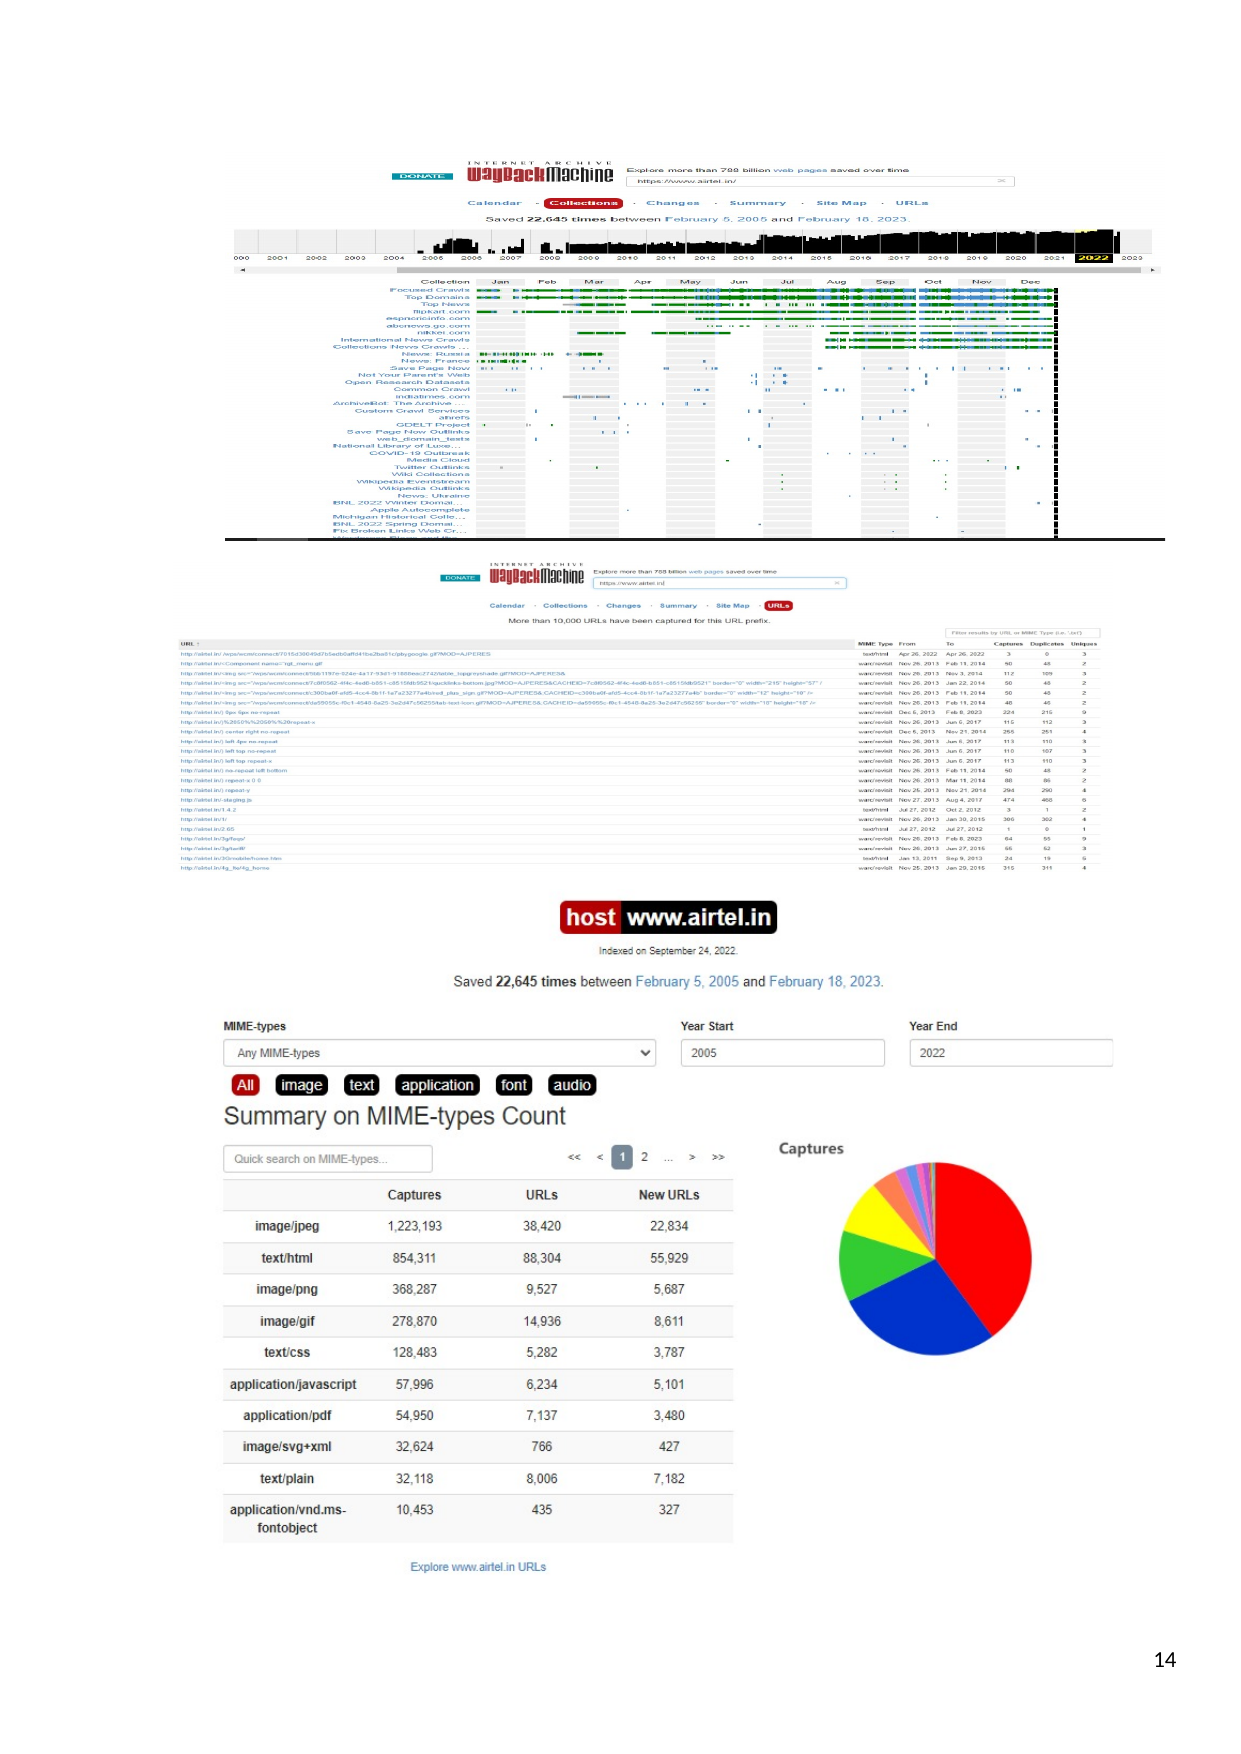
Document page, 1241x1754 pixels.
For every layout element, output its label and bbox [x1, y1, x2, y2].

picture [225, 150, 1166, 541]
picture [173, 889, 1114, 1586]
picture [173, 559, 1114, 872]
